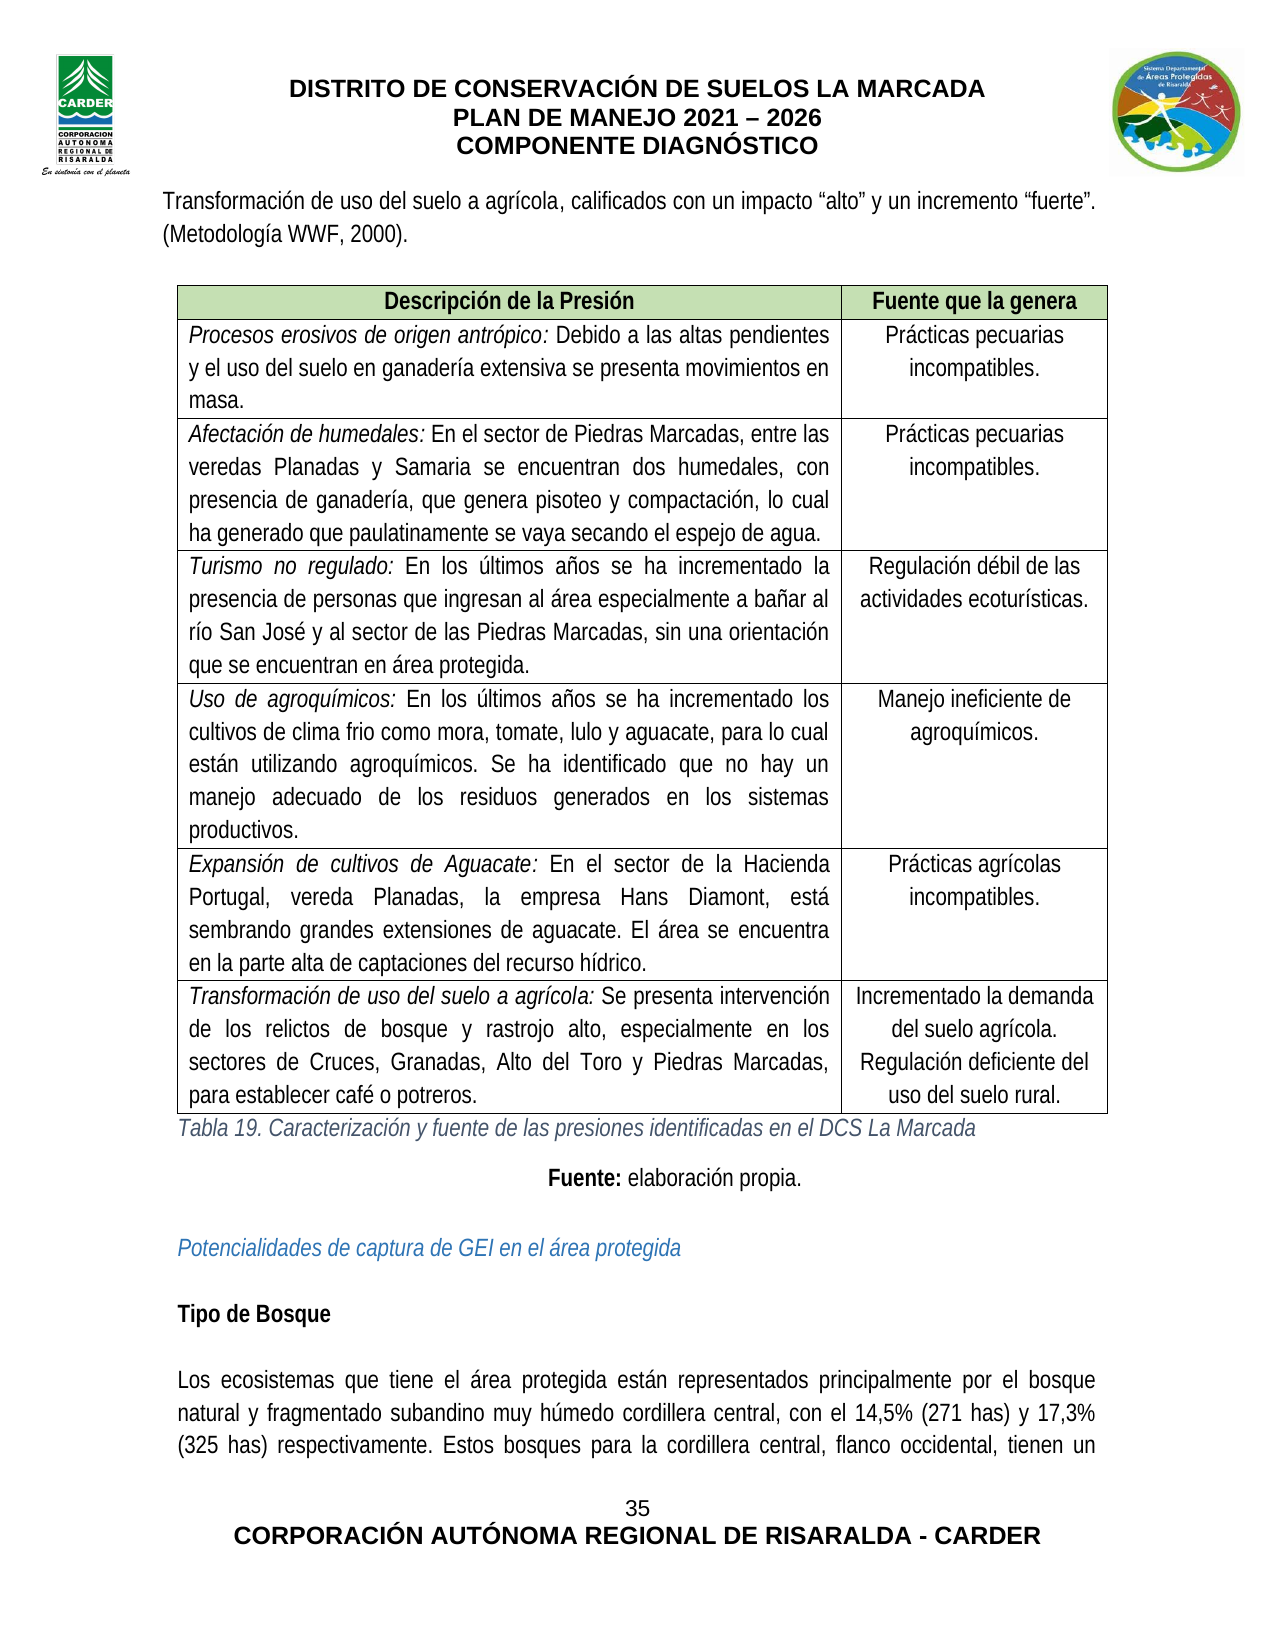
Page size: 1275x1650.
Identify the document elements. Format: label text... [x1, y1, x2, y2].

table_cell Turismo no regulado: En los últimos años se ha incrementado la presencia de personas que ingresan al área especialmente a bañar al río San José y al sector de las Piedras Marcadas, sin una orientación que se encuentran en área protegida. [178, 551, 841, 683]
picture [1108, 48, 1245, 177]
table_cell Prácticas pecuarias incompatibles. [842, 320, 1107, 418]
table_header Fuente que la genera [842, 286, 1107, 319]
text Fuente: elaboración propia. [177, 1163, 1098, 1192]
table_cell Manejo ineficiente de agroquímicos. [842, 684, 1107, 848]
table_cell Transformación de uso del suelo a agrícola: Se presenta intervención de los relictos de bosque y rastrojo alto, especialmente en los sectores de Cruces, Granadas, Alto del Toro y Piedras Marcadas, para establecer café o potreros. [178, 981, 841, 1112]
table_cell Uso de agroquímicos: En los últimos años se ha incrementado los cultivos de clima frio como mora, tomate, lulo y aguacate, para lo cual están utilizando agroquímicos. Se ha identificado que no hay un manejo adecuado de los residuos generados en los sistemas productivos. [178, 684, 841, 848]
table_cell Incrementado la demanda del suelo agrícola. Regulación deficiente del uso del suelo rural. [842, 981, 1107, 1112]
table_cell Regulación débil de las actividades ecoturísticas. [842, 551, 1107, 683]
table_cell Prácticas agrícolas incompatibles. [842, 849, 1107, 980]
subtitle Potencialidades de captura de GEI en el área protegida [177, 1233, 1098, 1262]
picture [36, 47, 136, 186]
table_header Descripción de la Presión [178, 286, 841, 319]
table_cell Procesos erosivos de origen antrópico: Debido a las altas pendientes y el uso del suelo en ganadería extensiva se presenta movimientos en masa. [178, 320, 841, 418]
text Tipo de Bosque [177, 1299, 1098, 1327]
text Tabla 19. Caracterización y fuente de las presiones identificadas en el DCS La Marcada [177, 1114, 1098, 1142]
table_cell Expansión de cultivos de Aguacate: En el sector de la Hacienda Portugal, vereda Planadas, la empresa Hans Diamont, está sembrando grandes extensiones de aguacate. El área se encuentra en la parte alta de captaciones del recurso hídrico. [178, 849, 841, 980]
table_cell Prácticas pecuarias incompatibles. [842, 419, 1107, 550]
table_cell Afectación de humedales: En el sector de Piedras Marcadas, entre las veredas Planadas y Samaria se encuentran dos humedales, con presencia de ganadería, que genera pisoteo y compactación, lo cual ha generado que paulatinamente se vaya secando el espejo de agua. [178, 419, 841, 550]
